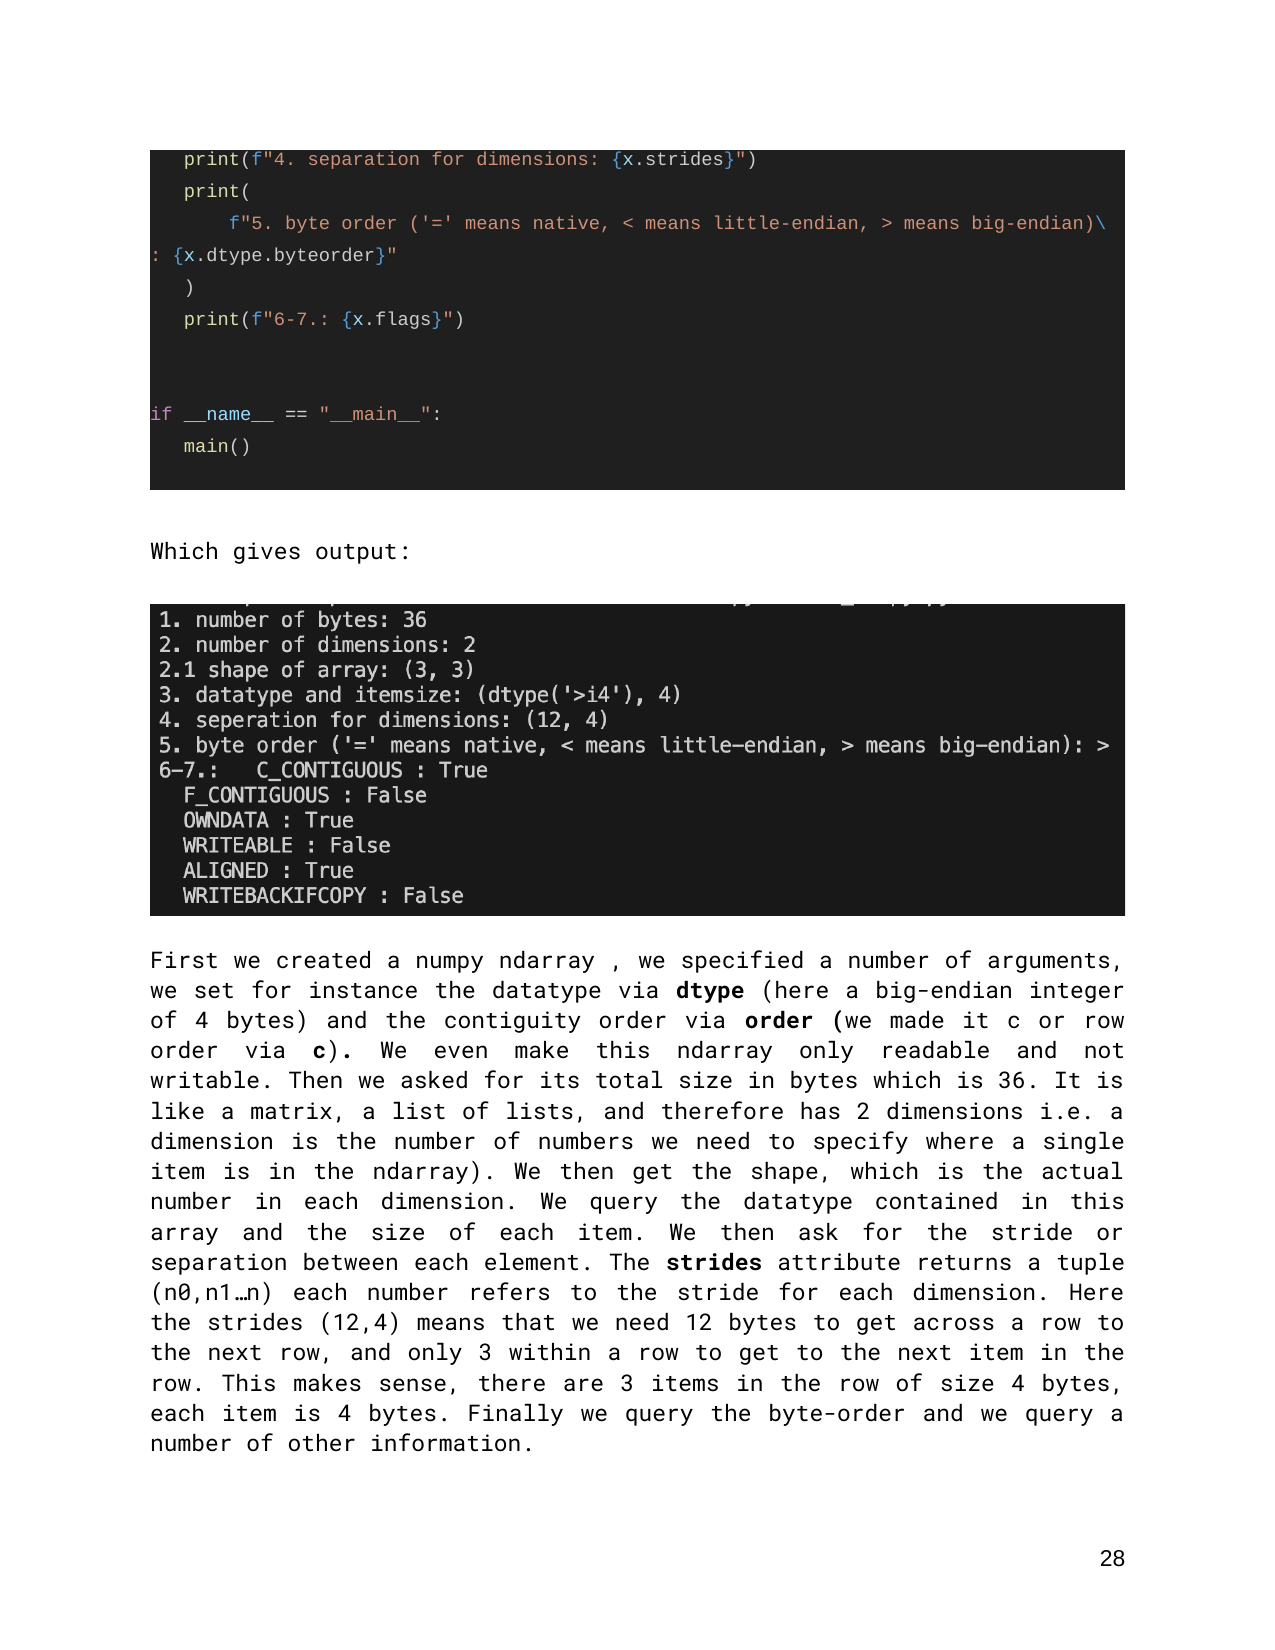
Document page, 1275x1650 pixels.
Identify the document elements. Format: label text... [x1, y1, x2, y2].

text Which gives output: [150, 535, 1125, 566]
picture [150, 604, 1125, 916]
text print( [150, 182, 1125, 203]
subtitle First we created a numpy ndarray , we specified a number of arguments, we set for instance the datatype via dtype (here a big-endian integer of 4 bytes) and the contiguity order via order (we made it c or row order via c). We even make this ndarray only readable and not writable. Then we asked for its total size in bytes which is 36. It is like a matrix, a list of lists, and therefore has 2 dimensions i.e. a dimension is the number of numbers we need to specify where a single item is in the ndarray). We then get the shape, which is the actual number in each dimension. We query the datatype contained in this array and the size of each item. We then ask for the stride or separation between each element. The strides attribute returns a tuple (n0,n1…n) each number refers to the stride for each dimension. Here the strides (12,4) means that we need 12 bytes to get across a row to the next row, and only 3 within a row to get to the next item in the row. This makes sense, there are 3 items in the row of size 4 bytes, each item is 4 bytes. Finally we query the byte-order and we query a number of other information. [150, 944, 1125, 1457]
text print(f"6-7.: {x.flags}") [150, 309, 1125, 331]
text ) [150, 277, 1125, 299]
text : {x.dtype.byteorder}" [150, 246, 1125, 267]
text if __name__ == "__main__": [150, 405, 1125, 426]
text f"5. byte order ('=' means native, < means little-endian, > means big-endian)\ [150, 214, 1125, 235]
text main() [150, 437, 1125, 458]
text print(f"4. separation for dimensions: {x.strides}") [150, 150, 1125, 171]
